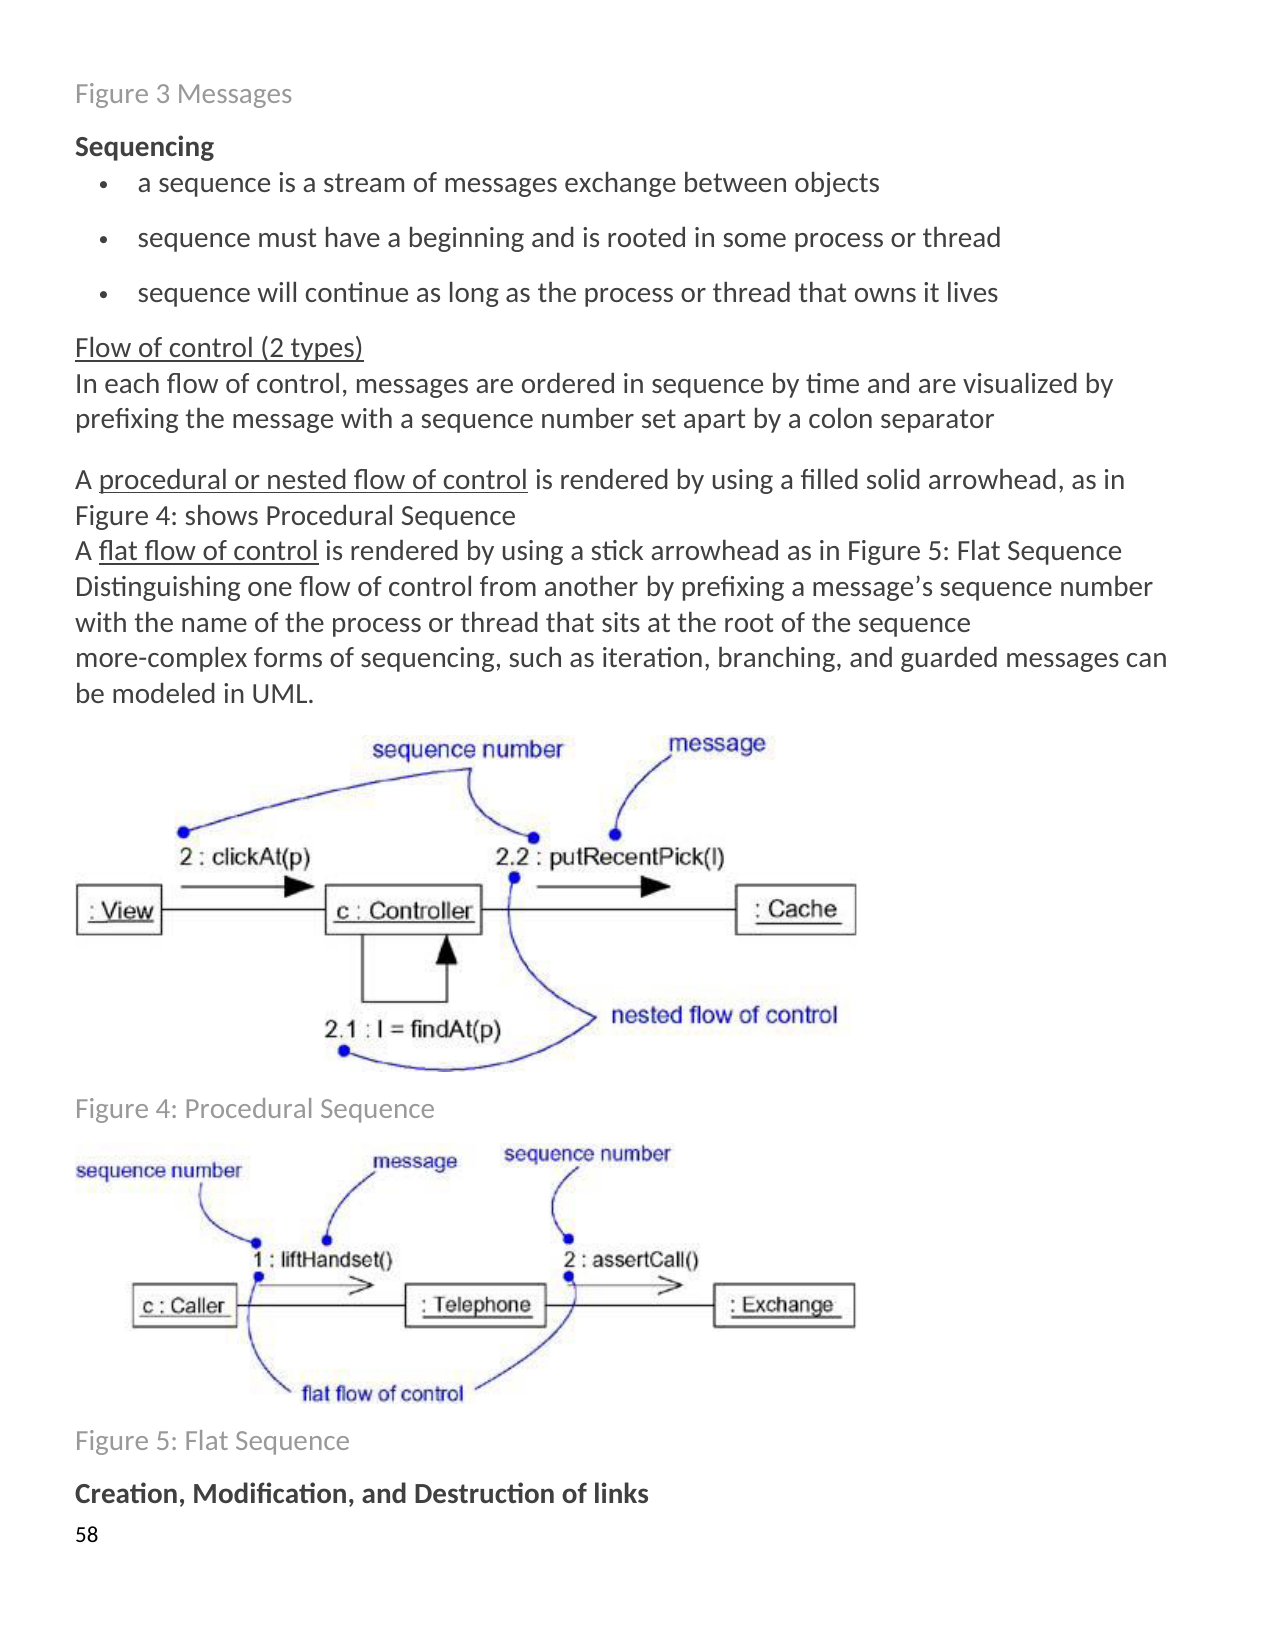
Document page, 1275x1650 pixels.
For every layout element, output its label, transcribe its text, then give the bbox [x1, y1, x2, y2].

text Figure 3 Messages [75, 75, 1200, 111]
list sequence will continue as long as the process or thread that owns it lives [100, 274, 1200, 310]
picture [75, 1143, 857, 1404]
text Figure 4: Procedural Sequence [75, 1091, 1200, 1126]
text In each flow of control, messages are ordered in sequence by time and are visualized by prefixing the message with a sequence number set apart by a colon separator [75, 365, 1200, 436]
text A flat flow of control is rendered by using a stick arrowhead as in Figure 5: Flat Sequence [75, 532, 1200, 568]
text Creation, Modification, and Destruction of links [75, 1475, 1200, 1511]
text A procedural or nested flow of control is rendered by using a filled solid arrowhead, as in Figure 4: shows Procedural Sequence [75, 461, 1200, 532]
text Figure 5: Flat Sequence [75, 1422, 1200, 1458]
text Flow of control (2 types) [75, 329, 1200, 365]
text Sequencing [75, 128, 1200, 164]
text Distinguishing one flow of control from another by prefixing a message’s sequence number with the name of the process or thread that sits at the root of the sequence [75, 568, 1200, 639]
list a sequence is a stream of messages exchange between objects [100, 164, 1200, 200]
text more-complex forms of sequencing, such as iteration, branching, and guarded messages can be modeled in UML. [75, 639, 1200, 711]
picture [75, 735, 857, 1072]
list sequence must have a beginning and is rooted in some process or thread [100, 219, 1200, 255]
